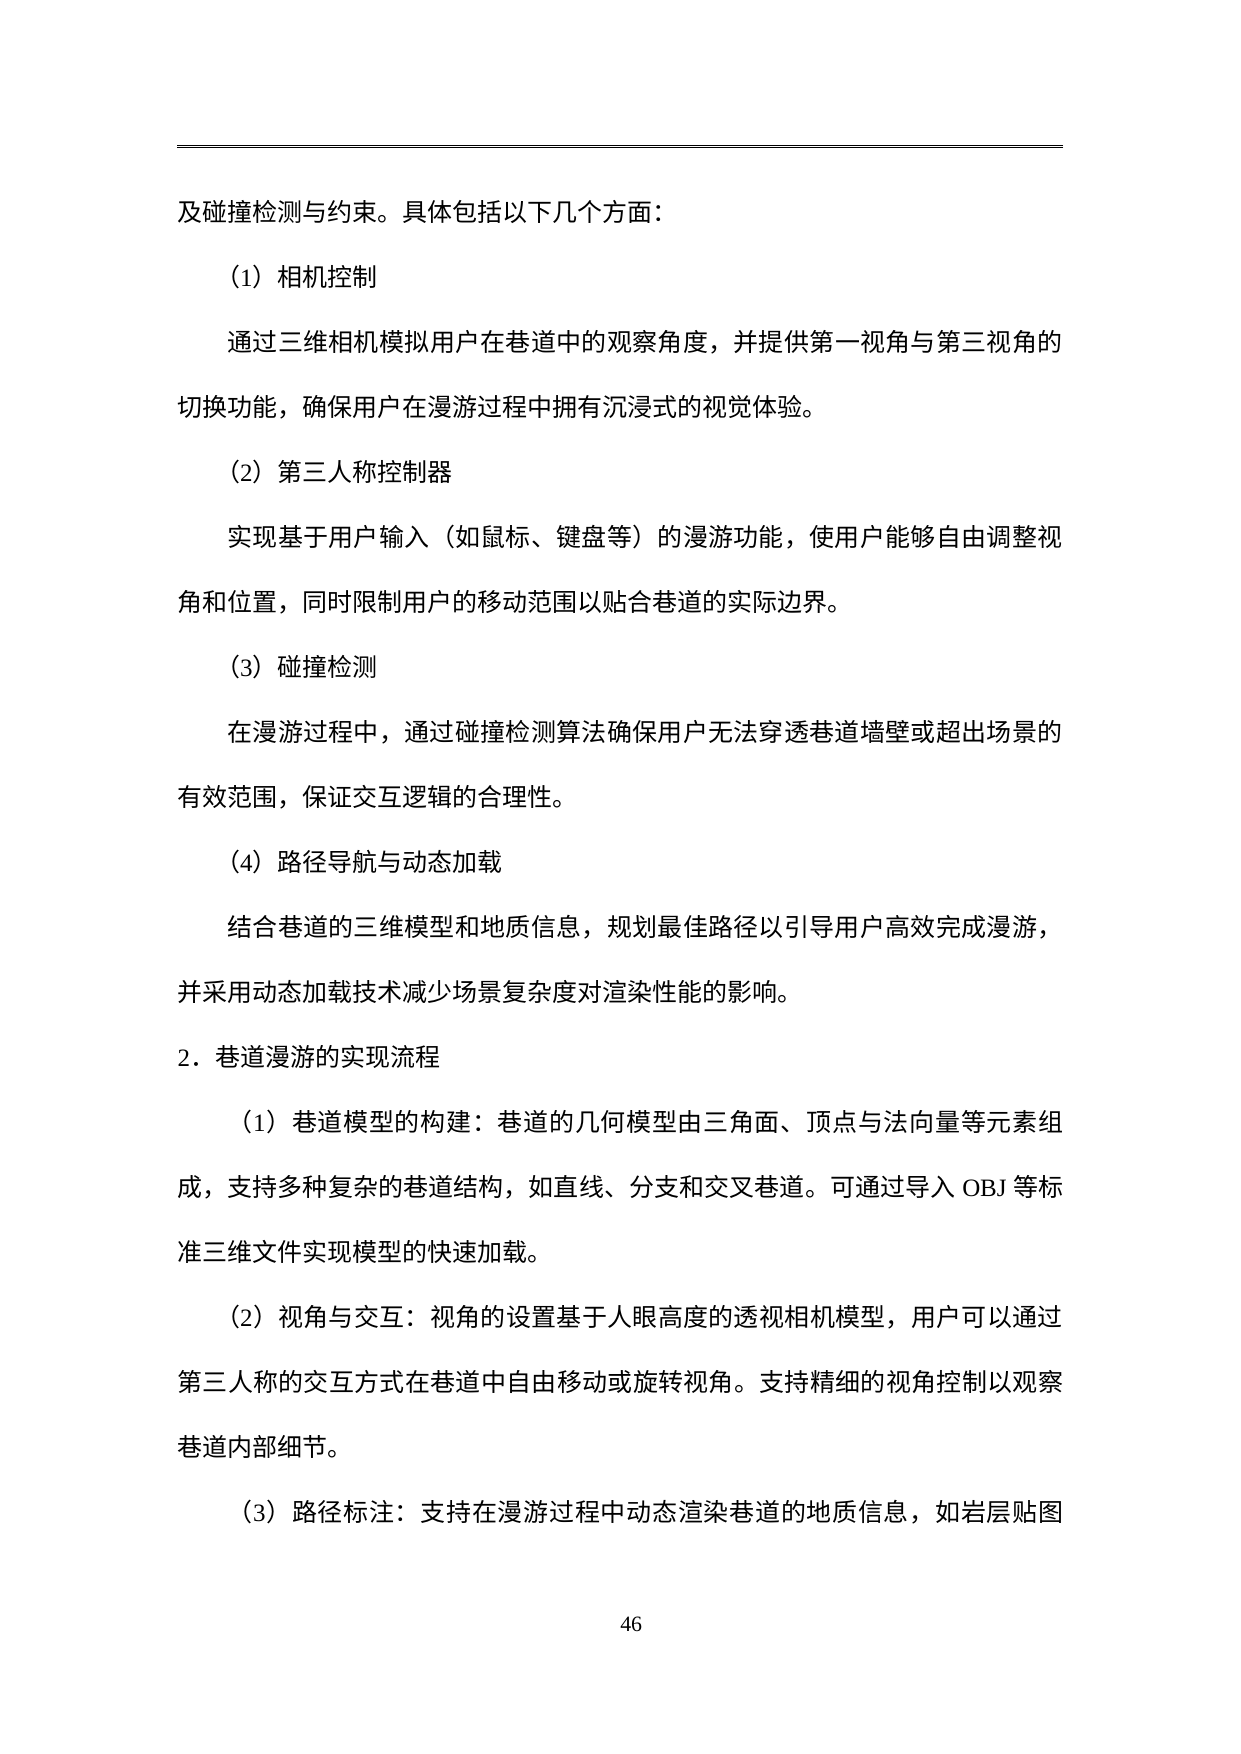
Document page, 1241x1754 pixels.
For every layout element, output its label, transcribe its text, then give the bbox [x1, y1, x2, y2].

text （4）路径导航与动态加载 [177, 828, 1063, 893]
text （3）碰撞检测 [177, 633, 1063, 698]
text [177, 1478, 1063, 1543]
text 在漫游过程中，通过碰撞检测算法确保用户无法穿透巷道墙壁或超出场景的有效范围，保证交互逻辑的合理性。 [177, 698, 1063, 828]
text 实现基于用户输入（如鼠标、键盘等）的漫游功能，使用户能够自由调整视角和位置，同时限制用户的移动范围以贴合巷道的实际边界。 [177, 503, 1063, 633]
text 2．巷道漫游的实现流程 [177, 1023, 1063, 1088]
text 通过三维相机模拟用户在巷道中的观察角度，并提供第一视角与第三视角的切换功能，确保用户在漫游过程中拥有沉浸式的视觉体验。 [177, 308, 1063, 438]
text （1）相机控制 [177, 243, 1063, 308]
text （1）巷道模型的构建：巷道的几何模型由三角面、顶点与法向量等元素组成，支持多种复杂的巷道结构，如直线、分支和交叉巷道。可通过导入 OBJ 等标准三维文件实现模型的快速加载。 [177, 1088, 1063, 1283]
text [177, 178, 1063, 243]
text （2）第三人称控制器 [177, 438, 1063, 503]
text （2）视角与交互：视角的设置基于人眼高度的透视相机模型，用户可以通过第三人称的交互方式在巷道中自由移动或旋转视角。支持精细的视角控制以观察巷道内部细节。 [177, 1283, 1063, 1478]
text 结合巷道的三维模型和地质信息，规划最佳路径以引导用户高效完成漫游，并采用动态加载技术减少场景复杂度对渲染性能的影响。 [177, 893, 1063, 1023]
